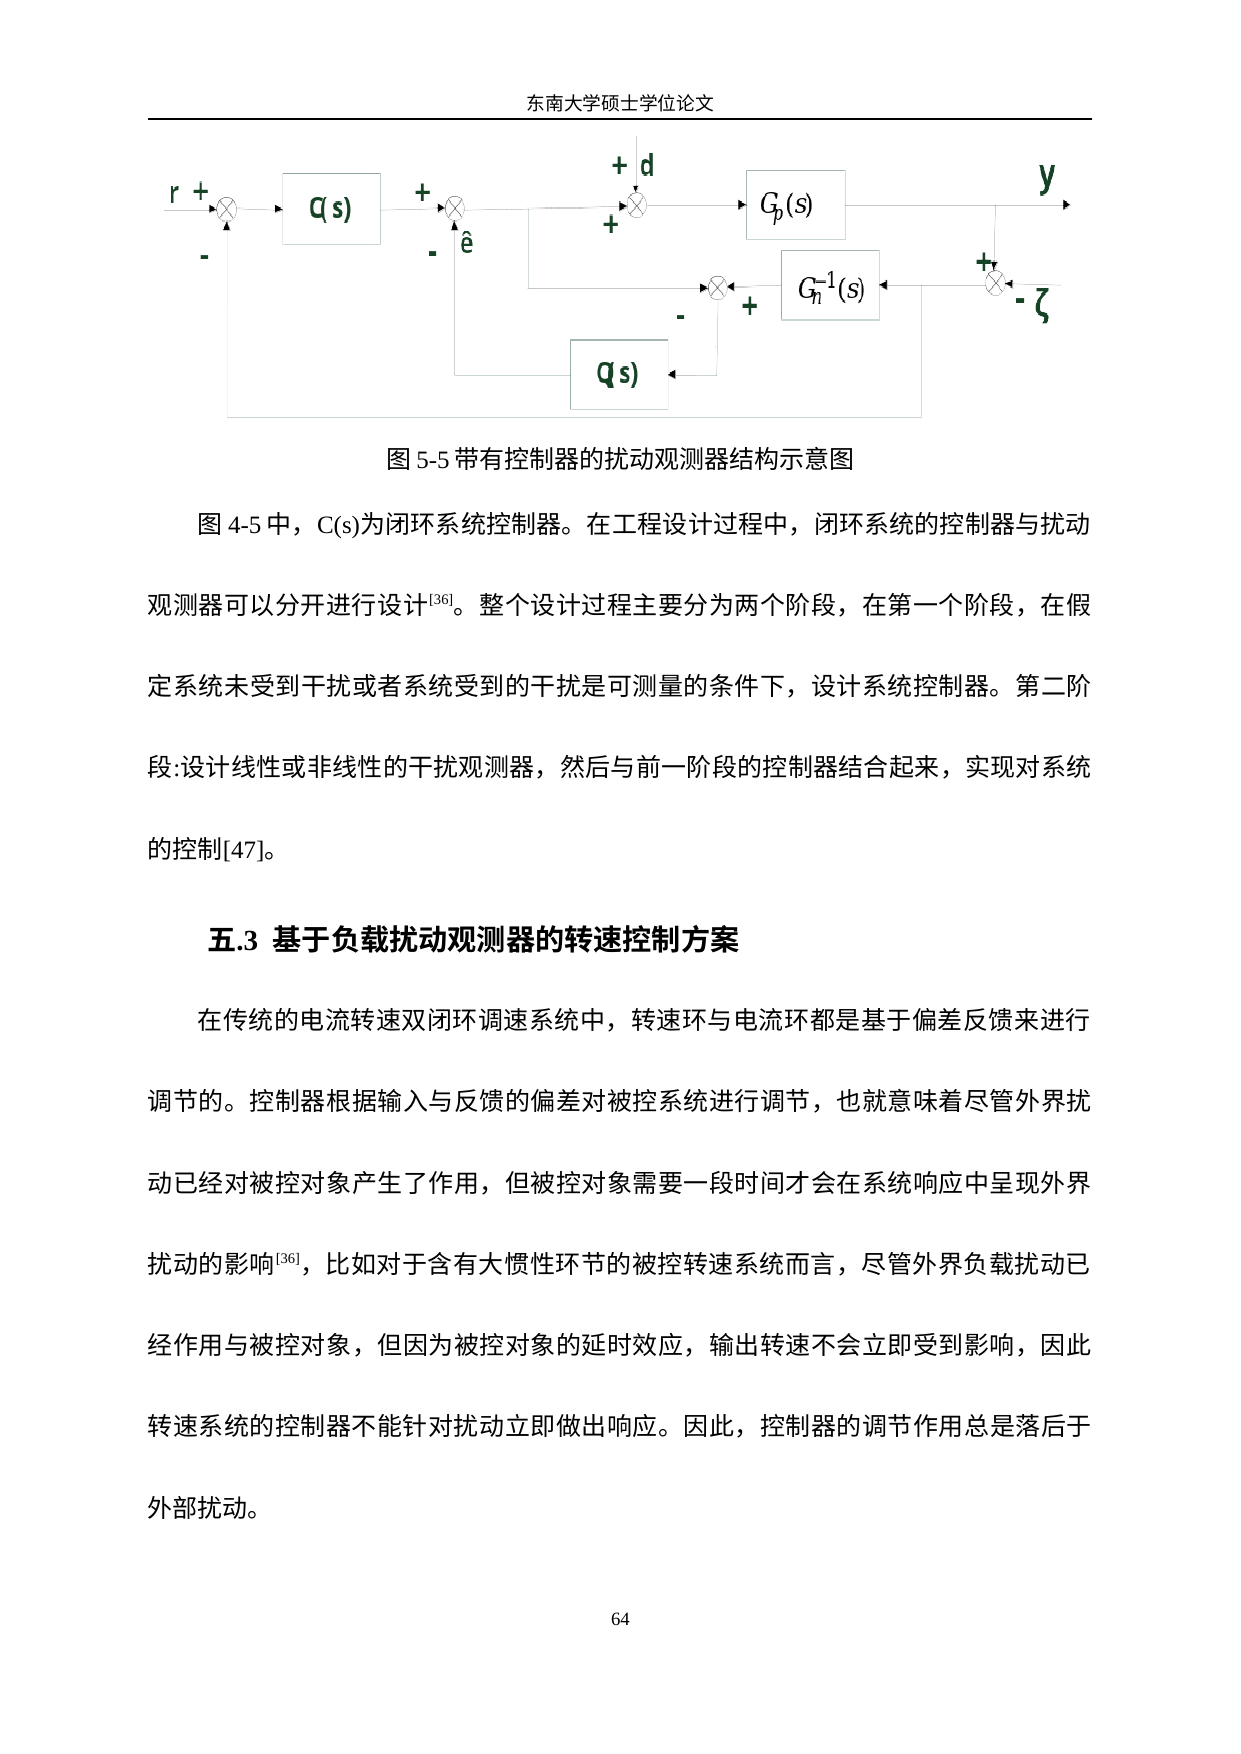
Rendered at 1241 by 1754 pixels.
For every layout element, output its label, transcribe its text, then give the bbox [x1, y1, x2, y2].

subtitle 基于负载扰动观测器的转速控制方案 [207, 905, 1092, 970]
text 在传统的电流转速双闭环调速系统中，转速环与电流环都是基于偏差反馈来进行调节的。控制器根据输入与反馈的偏差对被控系统进行调节，也就意味着尽管外界扰动已经对被控对象产生了作用，但被控对象需要一段时间才会在系统响应中呈现外界扰动的影响[36]，比如对于含有大惯性环节的被控转速系统而言，尽管外界负载扰动已经作用与被控对象，但因为被控对象的延时效应，输出转速不会立即受到影响，因此转速系统的控制器不能针对扰动立即做出响应。因此，控制器的调节作用总是落后于外部扰动。 [148, 986, 1092, 1539]
text 图4-5中，C(s)为闭环系统控制器。在工程设计过程中，闭环系统的控制器与扰动观测器可以分开进行设计[36]。整个设计过程主要分为两个阶段，在第一个阶段，在假定系统未受到干扰或者系统受到的干扰是可测量的条件下，设计系统控制器。第二阶段:设计线性或非线性的干扰观测器，然后与前一阶段的控制器结合起来，实现对系统的控制[47]。 [148, 490, 1092, 880]
text 图5-5带有控制器的扰动观测器结构示意图 [148, 132, 1092, 490]
